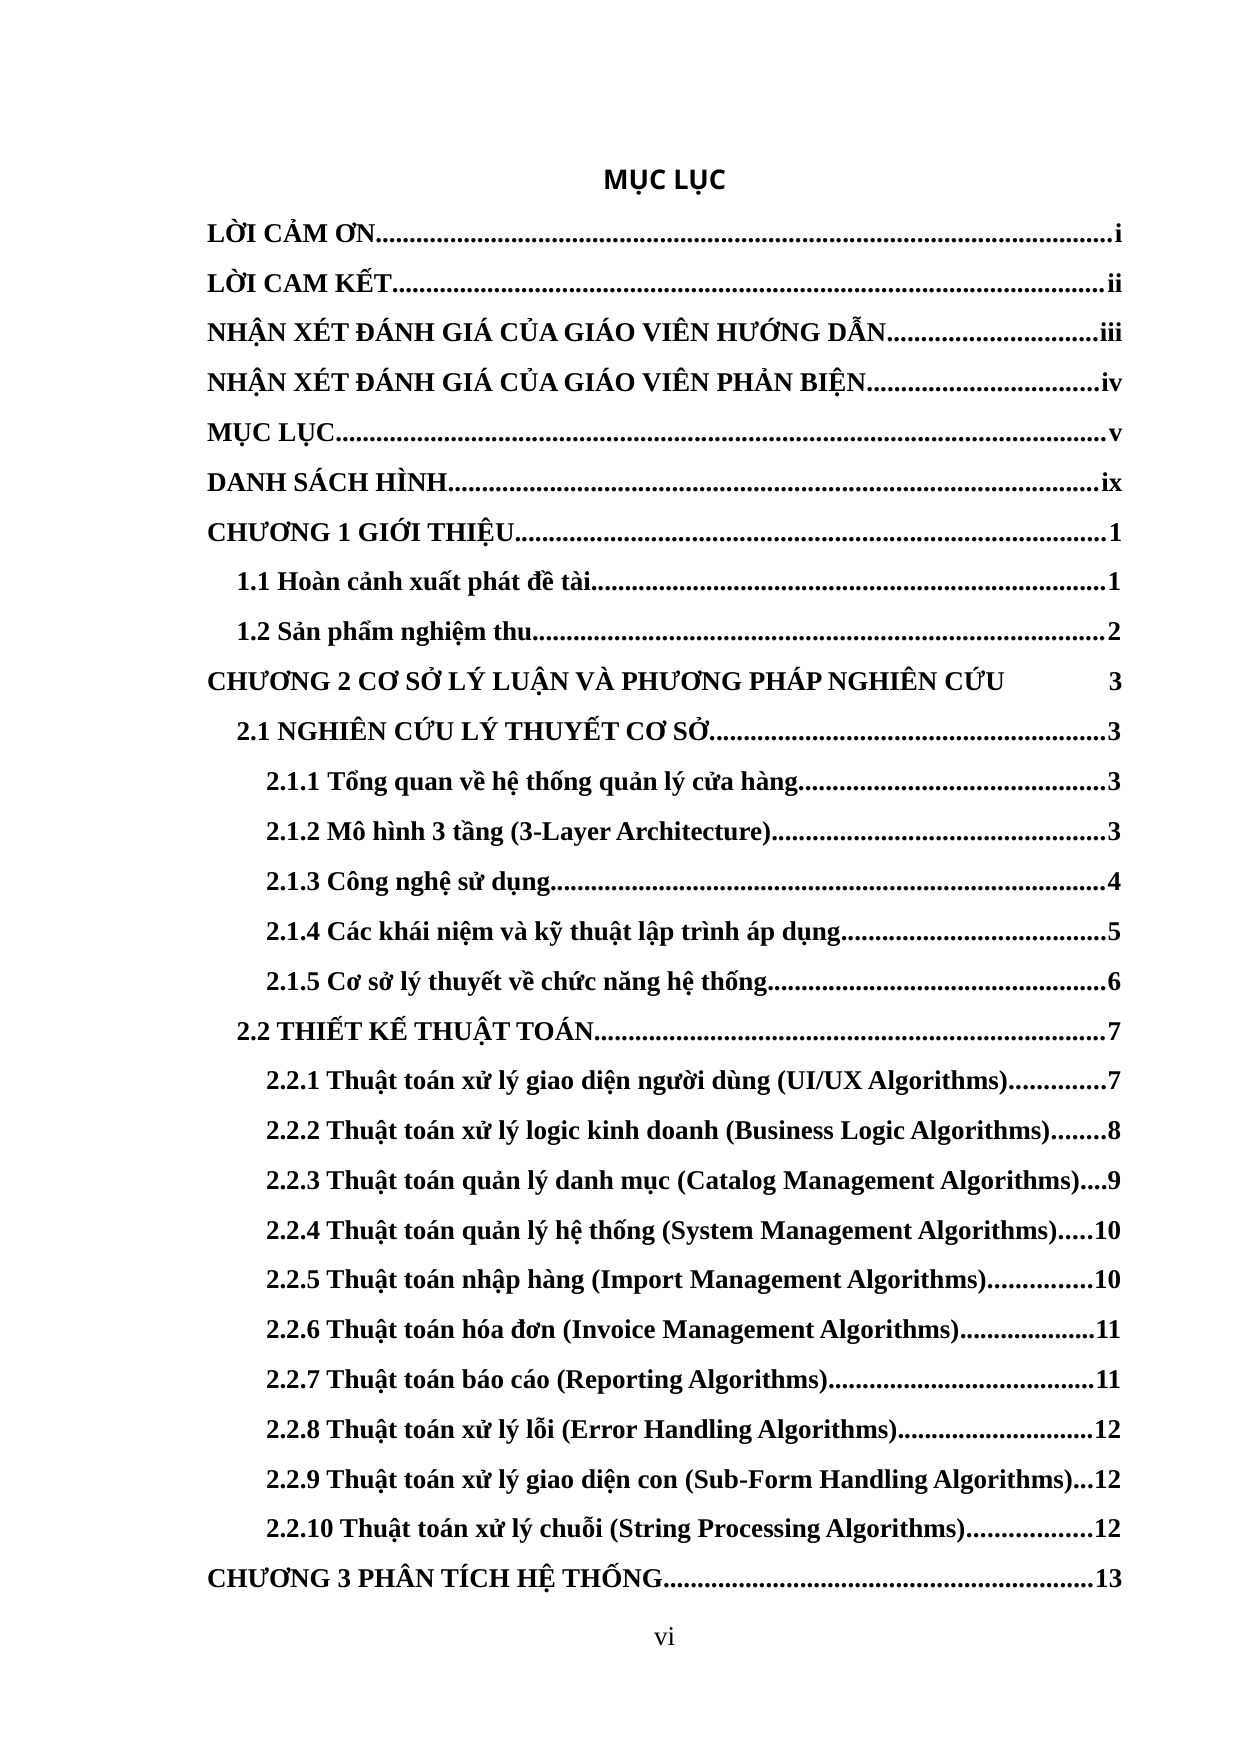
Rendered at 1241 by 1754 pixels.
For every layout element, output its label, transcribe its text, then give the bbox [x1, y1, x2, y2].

text 2.2.9 Thuật toán xử lý giao diện con (Sub-Form Handling Algorithms) 12 [266, 1463, 1122, 1494]
text 2.2.6 Thuật toán hóa đơn (Invoice Management Algorithms) 11 [266, 1313, 1122, 1344]
text 2.1.4 Các khái niệm và kỹ thuật lập trình áp dụng 5 [266, 915, 1122, 946]
text 1.1 Hoàn cảnh xuất phát đề tài 1 [236, 565, 1122, 597]
text NHẬN XÉT ĐÁNH GIÁ CỦA GIÁO VIÊN HƯỚNG DẪN iii [207, 316, 1122, 348]
text 2.2.7 Thuật toán báo cáo (Reporting Algorithms) 11 [266, 1363, 1122, 1394]
text 2.1.1 Tổng quan về hệ thống quản lý cửa hàng 3 [266, 764, 1122, 796]
text 2.2 THIẾT KẾ THUẬT TOÁN 7 [236, 1015, 1122, 1046]
text 2.1.2 Mô hình 3 tầng (3-Layer Architecture) 3 [266, 816, 1122, 847]
text MỤC LỤC v [207, 416, 1122, 447]
text 2.2.4 Thuật toán quản lý hệ thống (System Management Algorithms) 10 [266, 1214, 1122, 1245]
text 2.1.5 Cơ sở lý thuyết về chức năng hệ thống 6 [266, 965, 1122, 996]
subtitle MỤC LỤC [207, 160, 1122, 197]
text 1.2 Sản phẩm nghiệm thu 2 [236, 615, 1122, 646]
text 2.2.3 Thuật toán quản lý danh mục (Catalog Management Algorithms) 9 [266, 1164, 1122, 1195]
text DANH SÁCH HÌNH ix [207, 466, 1122, 497]
text NHẬN XÉT ĐÁNH GIÁ CỦA GIÁO VIÊN PHẢN BIỆN iv [207, 366, 1122, 397]
text 2.1.3 Công nghệ sử dụng 4 [266, 865, 1122, 896]
text LỜI CAM KẾT ii [207, 267, 1122, 298]
text LỜI CẢM ƠN i [207, 217, 1122, 248]
text 2.2.10 Thuật toán xử lý chuỗi (String Processing Algorithms) 12 [266, 1513, 1122, 1544]
text 2.2.5 Thuật toán nhập hàng (Import Management Algorithms) 10 [266, 1264, 1122, 1295]
text CHƯƠNG 1 GIỚI THIỆU 1 [207, 516, 1122, 547]
text CHƯƠNG 3 PHÂN TÍCH HỆ THỐNG 13 [207, 1562, 1122, 1593]
text 2.2.1 Thuật toán xử lý giao diện người dùng (UI/UX Algorithms) 7 [266, 1064, 1122, 1096]
text 2.1 NGHIÊN CỨU LÝ THUYẾT CƠ SỞ. 3 [236, 715, 1122, 746]
text 2.2.8 Thuật toán xử lý lỗi (Error Handling Algorithms) 12 [266, 1413, 1122, 1444]
text CHƯƠNG 2 CƠ SỞ LÝ LUẬN VÀ PHƯƠNG PHÁP NGHIÊN CỨU 3 [207, 665, 1122, 696]
text 2.2.2 Thuật toán xử lý logic kinh doanh (Business Logic Algorithms) 8 [266, 1114, 1122, 1145]
